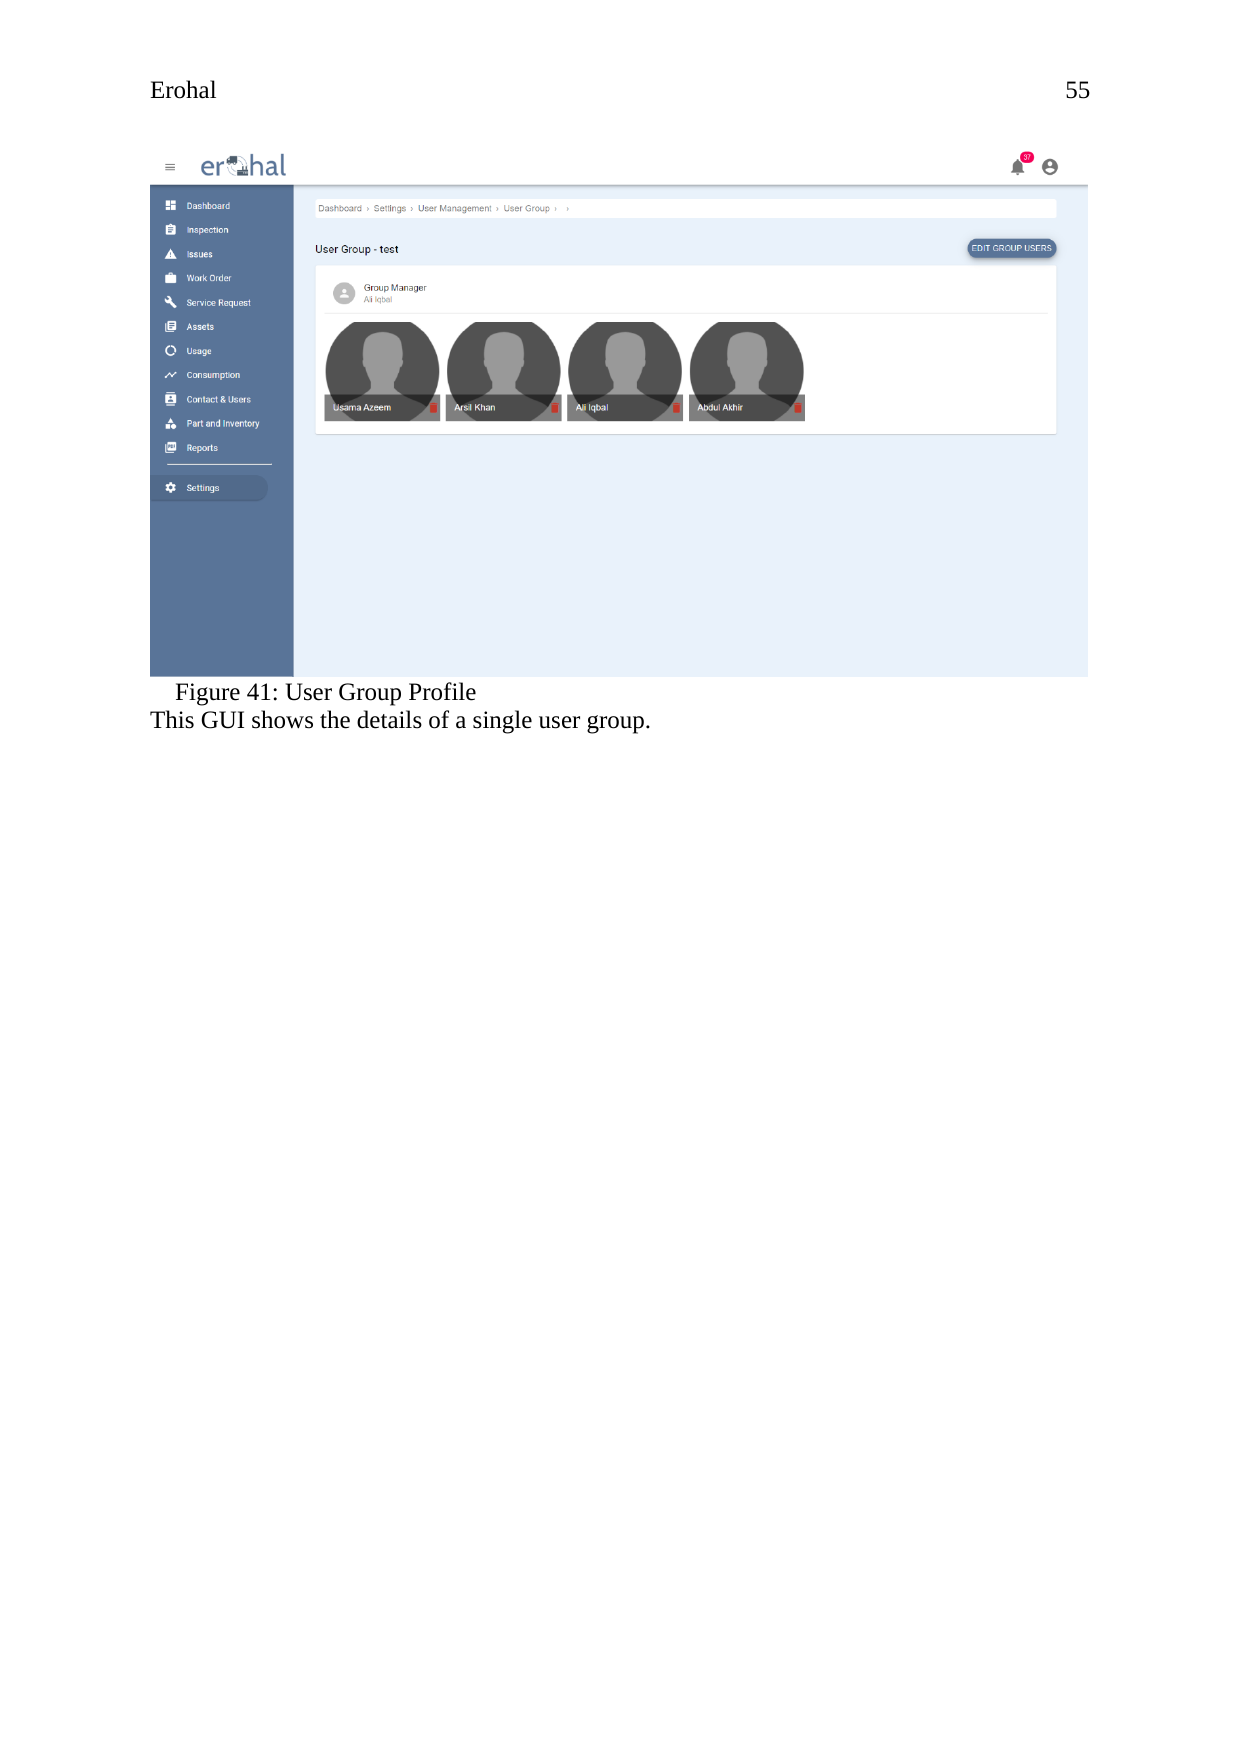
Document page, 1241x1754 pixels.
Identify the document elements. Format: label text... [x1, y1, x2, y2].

text Figure 41: User Group Profile [175, 677, 1090, 706]
text This GUI shows the details of a single user group. [150, 706, 1090, 734]
picture [150, 150, 1088, 677]
